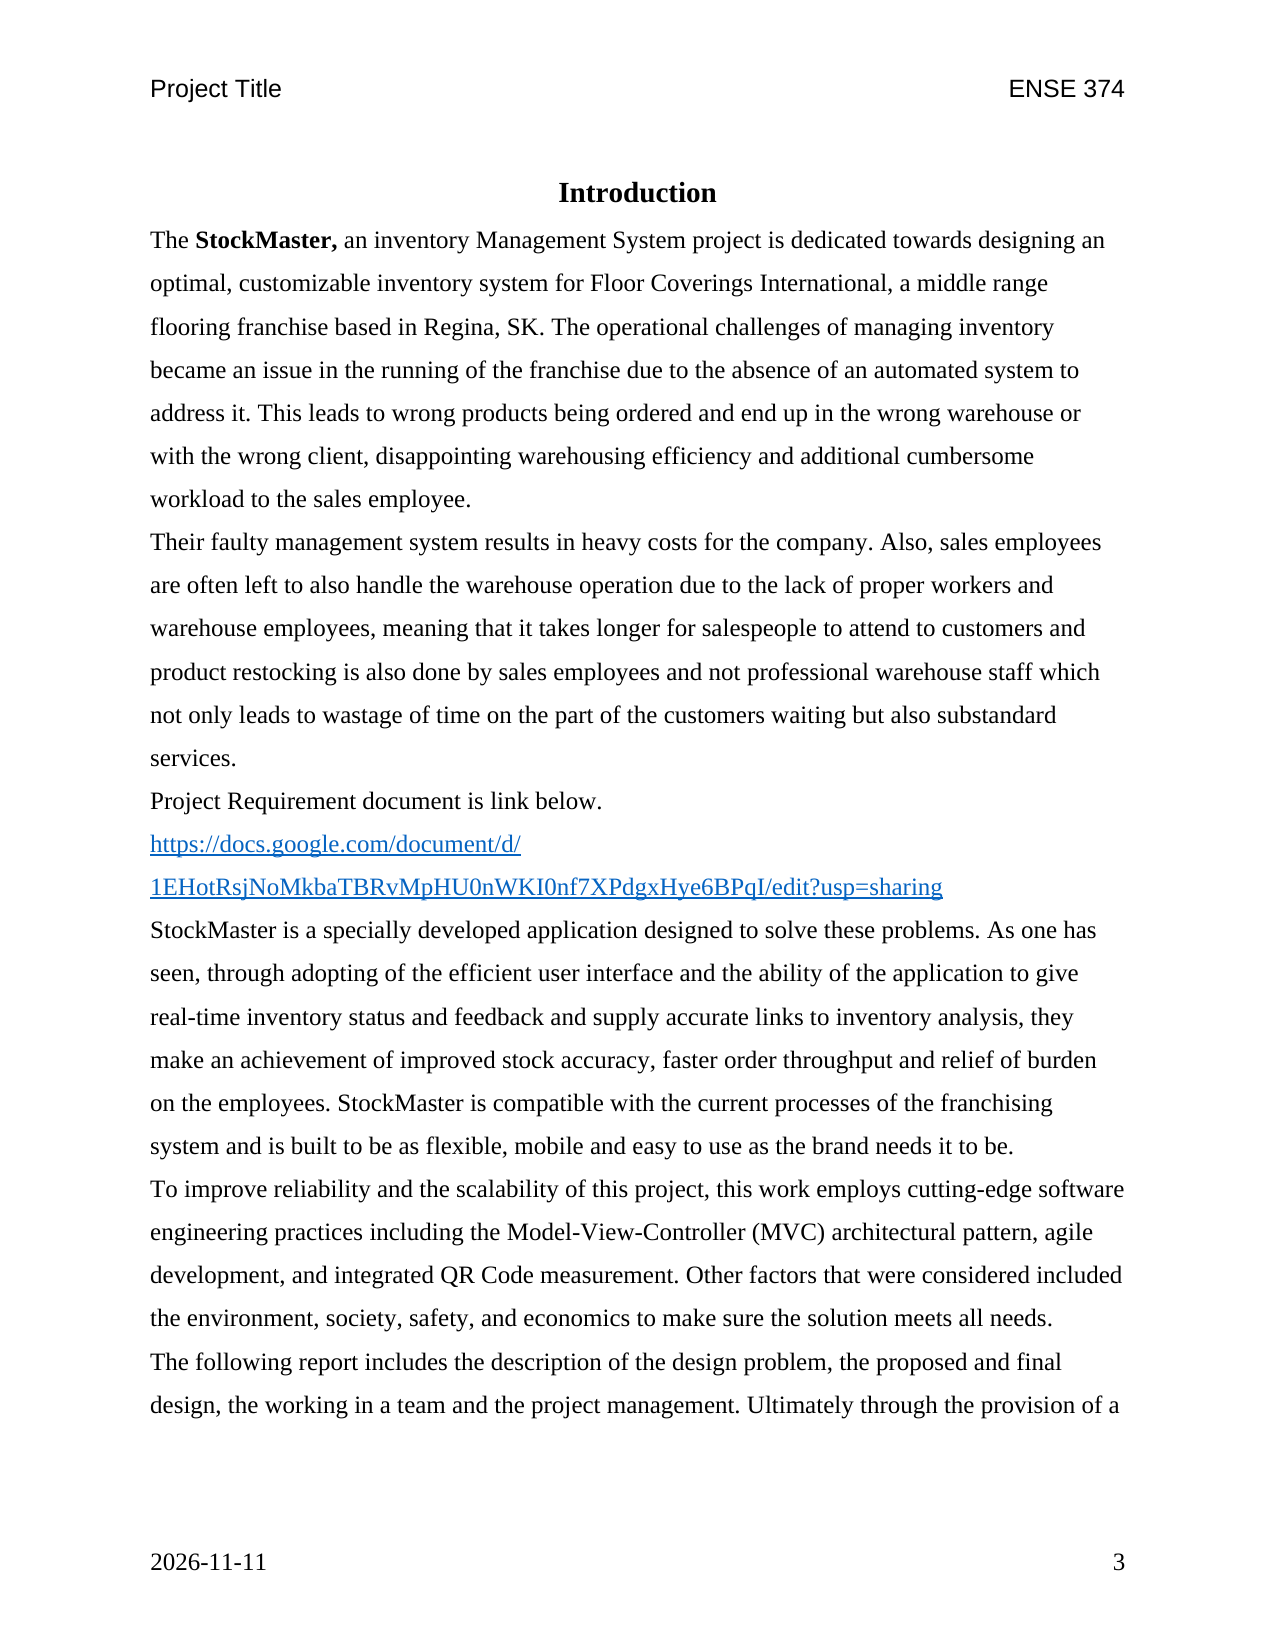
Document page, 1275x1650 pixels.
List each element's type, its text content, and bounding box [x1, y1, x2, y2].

text Project Requirement document is link below. [150, 786, 1125, 815]
subtitle Introduction [150, 175, 1125, 208]
text Their faulty management system results in heavy costs for the company. Also, sales employees are often left to also handle the warehouse operation due to the lack of proper workers and warehouse employees, meaning that it takes longer for salespeople to attend to customers and product restocking is also done by sales employees and not professional warehouse staff which not only leads to wastage of time on the part of the customers waiting but also substandard services. [150, 527, 1125, 772]
text To improve reliability and the scalability of this project, this work employs cutting-edge software engineering practices including the Model-View-Controller (MVC) architectural pattern, agile development, and integrated QR Code measurement. Other factors that were considered included the environment, society, safety, and economics to make sure the solution meets all needs. [150, 1174, 1125, 1332]
text https://docs.google.com/document/d/1EHotRsjNoMkbaTBRvMpHU0nWKI0nf7XPdgxHye6BPqI/edit?usp=sharing [150, 829, 1125, 901]
text StockMaster is a specially developed application designed to solve these problems. As one has seen, through adopting of the efficient user interface and the ability of the application to give real-time inventory status and feedback and supply accurate links to inventory analysis, they make an achievement of improved stock accuracy, faster order throughput and relief of burden on the employees. StockMaster is compatible with the current processes of the franchising system and is built to be as flexible, mobile and easy to use as the brand needs it to be. [150, 915, 1125, 1160]
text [150, 1347, 1125, 1418]
text The StockMaster, an inventory Management System project is dedicated towards designing an optimal, customizable inventory system for Floor Coverings International, a middle range flooring franchise based in Regina, SK. The operational challenges of managing inventory became an issue in the running of the franchise due to the absence of an automated system to address it. This leads to wrong products being ordered and end up in the wrong warehouse or with the wrong client, disappointing warehousing efficiency and additional cumbersome workload to the sales employee. [150, 225, 1125, 513]
